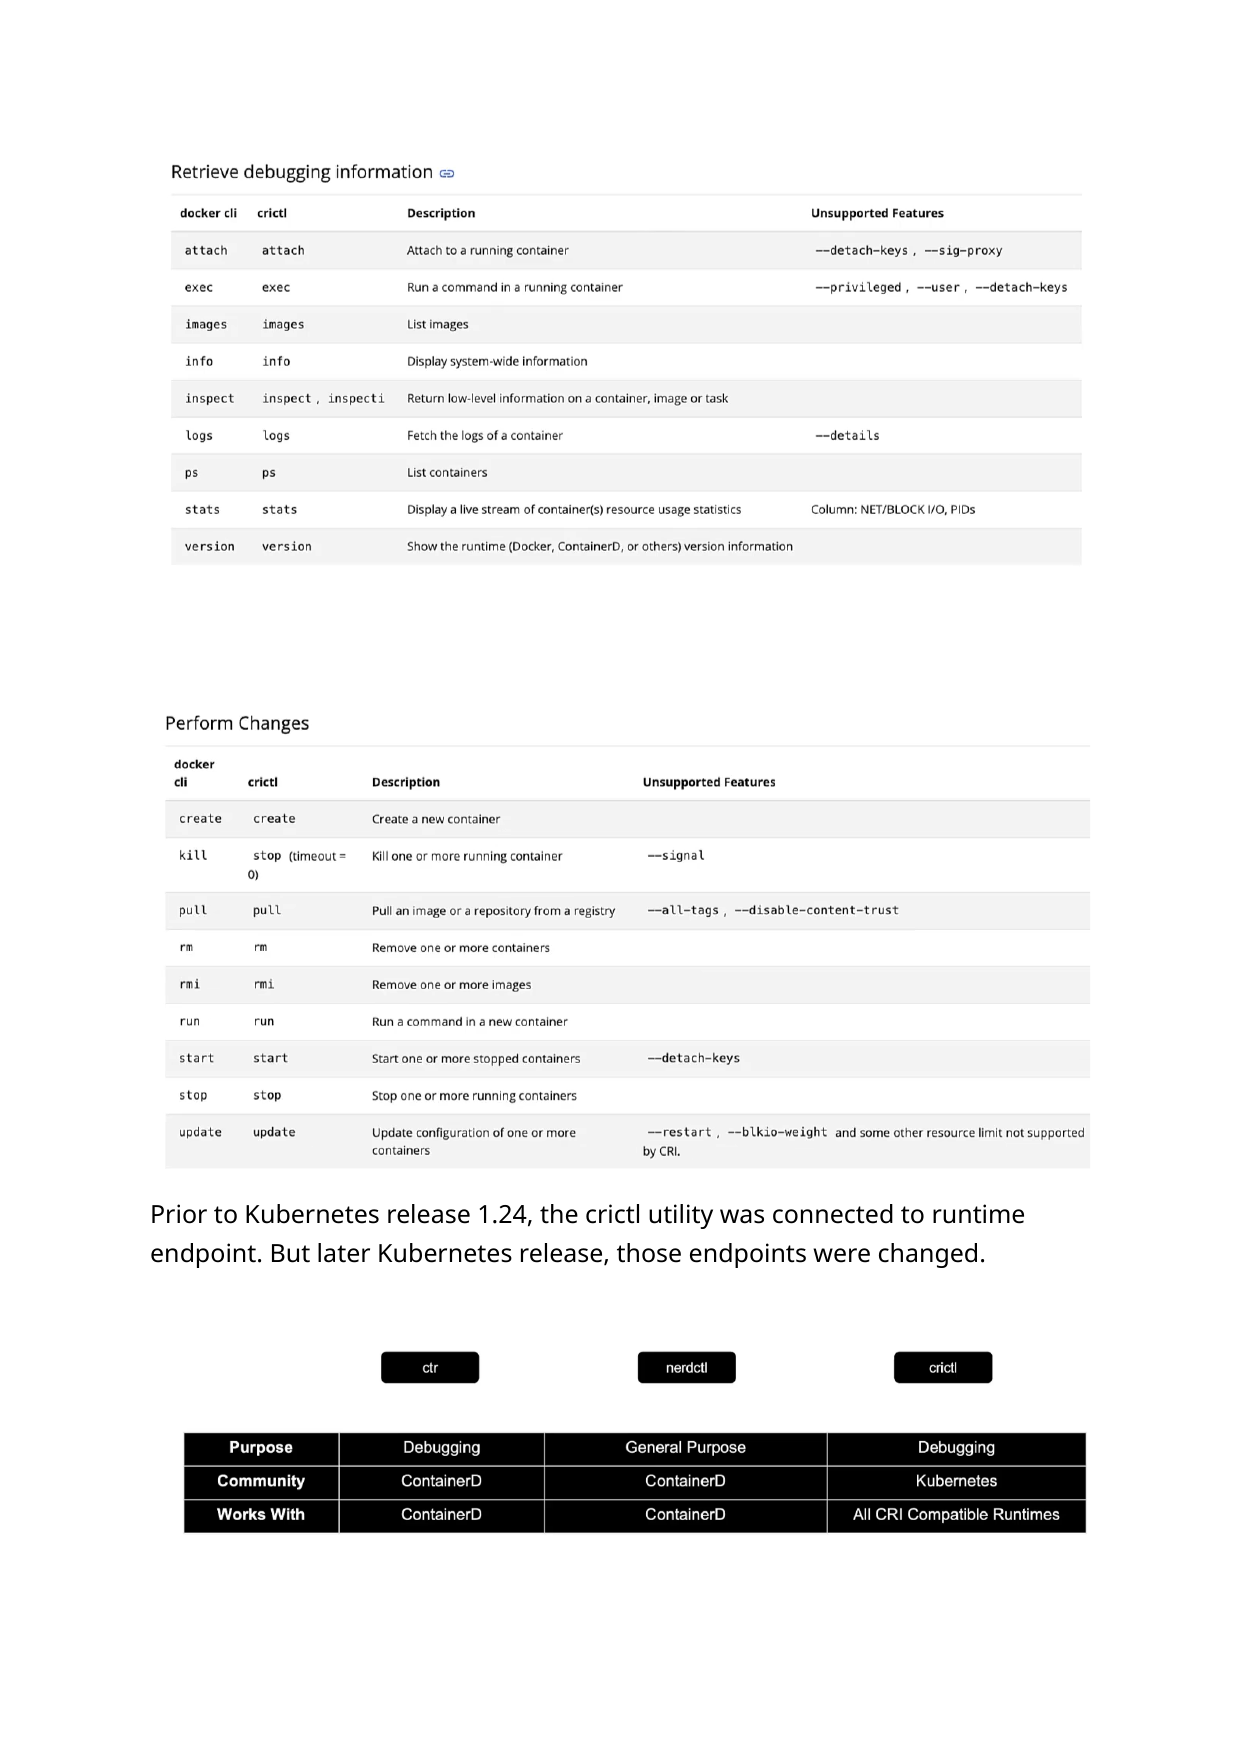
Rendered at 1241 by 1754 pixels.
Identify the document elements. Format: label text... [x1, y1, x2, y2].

picture [150, 150, 1091, 575]
text Prior to Kubernetes release 1.24, the crictl utility was connected to runtime endpoint. But later Kubernetes release, those endpoints were changed. [150, 1196, 1090, 1269]
picture [150, 708, 1091, 1175]
picture [150, 1347, 1091, 1544]
